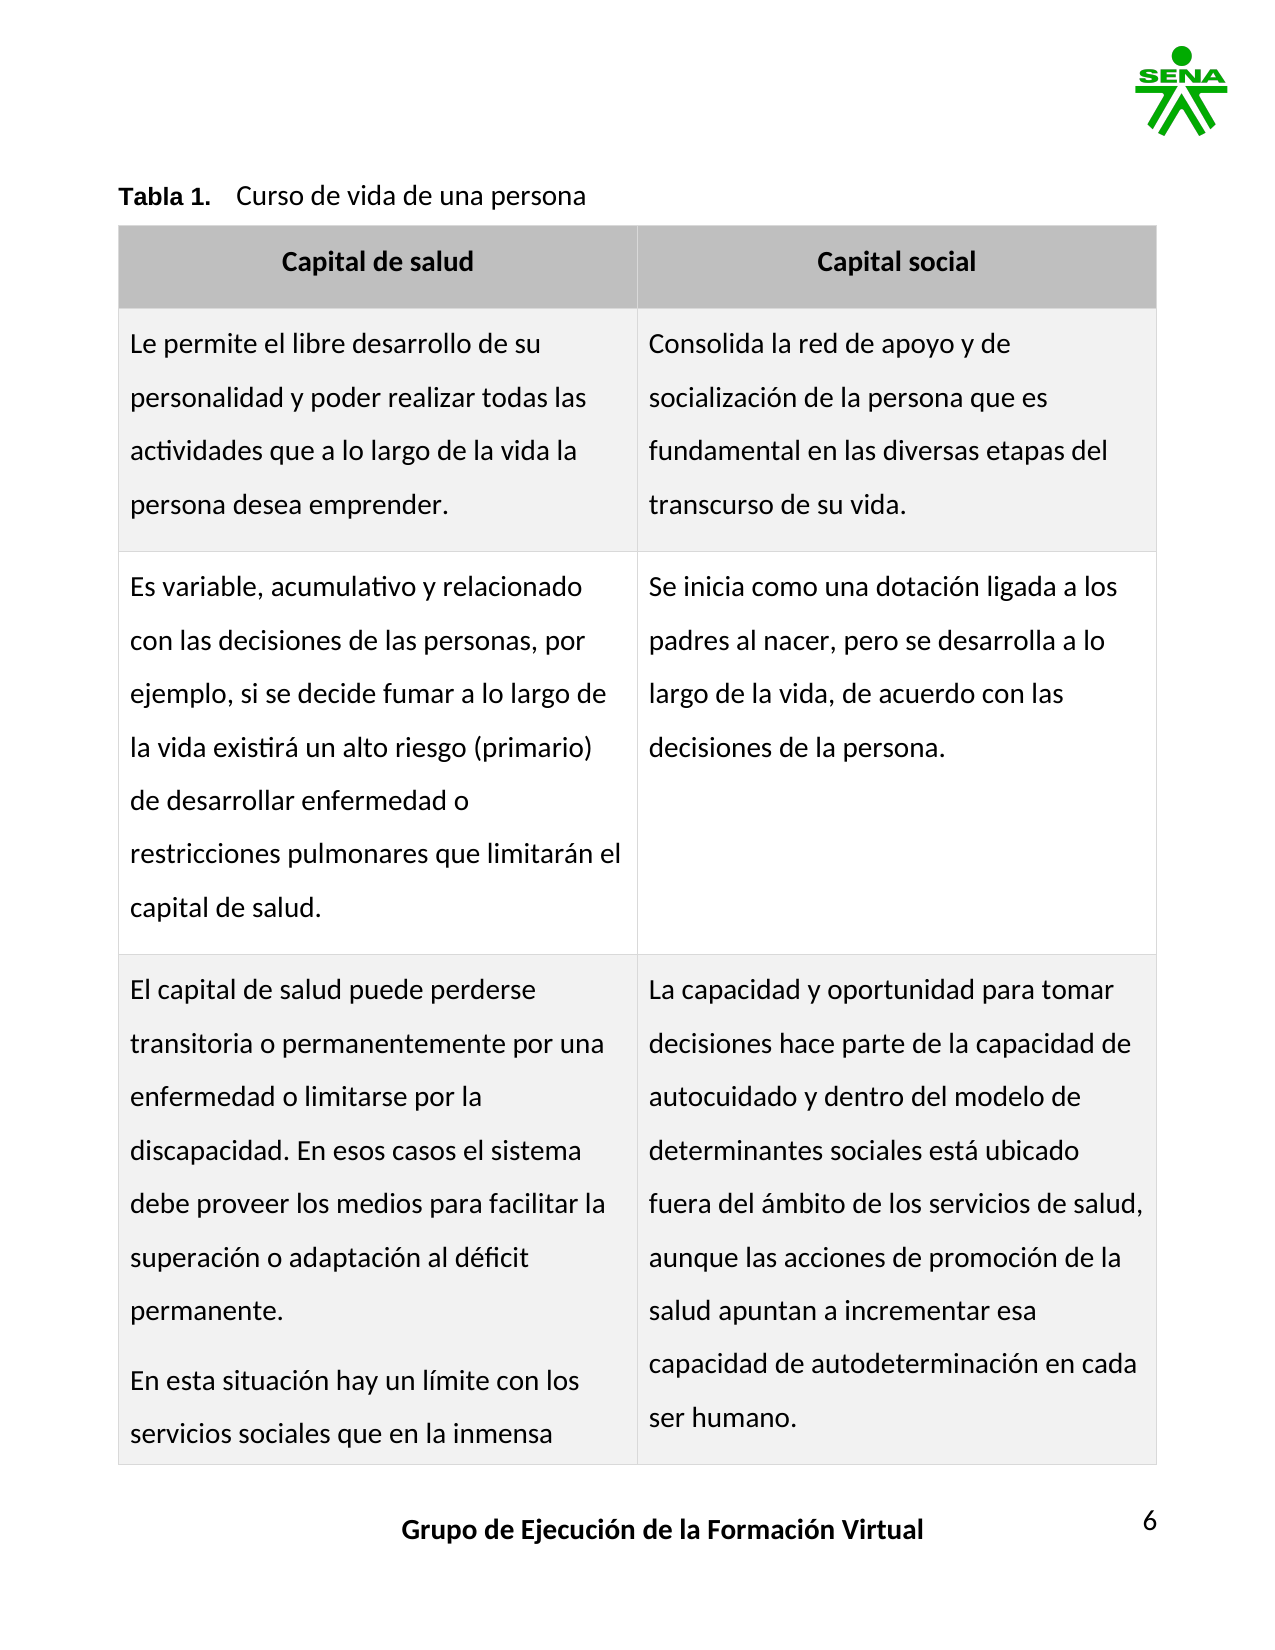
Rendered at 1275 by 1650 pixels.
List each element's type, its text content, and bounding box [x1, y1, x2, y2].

picture [1135, 46, 1228, 136]
table_cell Se inicia como una dotación ligada a los padres al nacer, pero se desarrolla a lo largo de la vida, de acuerdo con las decisiones de la persona. [638, 552, 1156, 954]
table_cell Le permite el libre desarrollo de su personalidad y poder realizar todas las actividades que a lo largo de la vida la persona desea emprender. [119, 309, 637, 551]
text Curso de vida de una persona [118, 177, 1157, 213]
table_header Capital social [638, 226, 1156, 308]
table_header Capital de salud [119, 226, 637, 308]
table_cell Consolida la red de apoyo y de socialización de la persona que es fundamental en las diversas etapas del transcurso de su vida. [638, 309, 1156, 551]
table_cell Es variable, acumulativo y relacionado con las decisiones de las personas, por ejemplo, si se decide fumar a lo largo de la vida existirá un alto riesgo (primario) de desarrollar enfermedad o restricciones pulmonares que limitarán el capital de salud. [119, 552, 637, 954]
